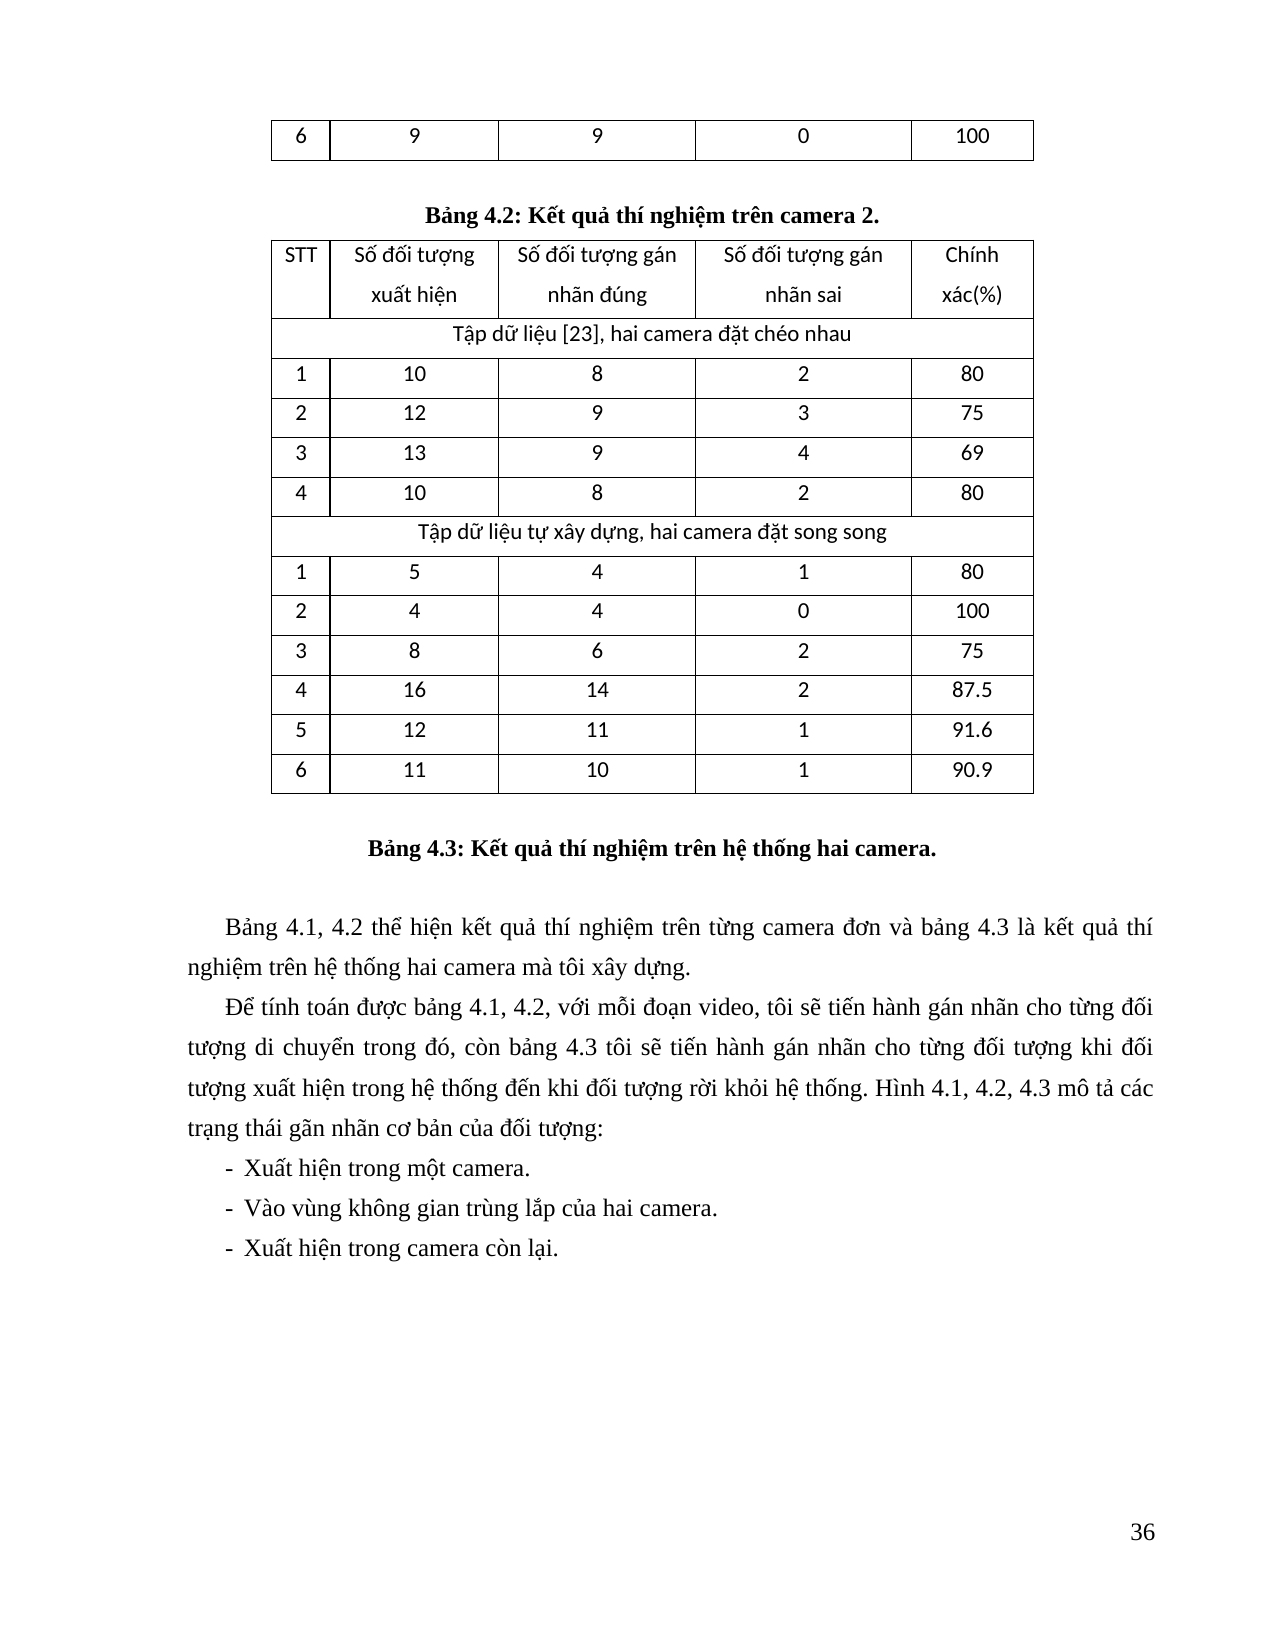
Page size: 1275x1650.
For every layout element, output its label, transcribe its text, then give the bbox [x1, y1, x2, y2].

list Vào vùng không gian trùng lắp của hai camera. [225, 1193, 1155, 1222]
table_cell 75 [912, 636, 1033, 674]
table_cell 11 [331, 755, 498, 793]
table_header Số đối tượng xuất hiện [331, 241, 498, 318]
table_cell 9 [499, 121, 695, 159]
table_cell 3 [272, 438, 329, 477]
table_cell 1 [272, 359, 329, 397]
table_cell Tập dữ liệu tự xây dựng, hai camera đặt song song [272, 517, 1033, 556]
table_cell 1 [696, 715, 911, 754]
table_cell 1 [272, 557, 329, 595]
table_cell 12 [331, 715, 498, 754]
table_cell 69 [912, 438, 1033, 477]
table_cell 3 [272, 636, 329, 674]
table_cell 75 [912, 399, 1033, 437]
table_cell 80 [912, 478, 1033, 516]
table_cell 10 [331, 478, 498, 516]
table_cell 1 [696, 557, 911, 595]
table_cell 0 [696, 121, 911, 159]
text Bảng 4.1, 4.2 thể hiện kết quả thí nghiệm trên từng camera đơn và bảng 4.3 là kết quả thí nghiệm trên hệ thống hai camera mà tôi xây dựng. [187, 912, 1155, 981]
table_cell 10 [499, 755, 695, 793]
table_cell 4 [272, 676, 329, 714]
table_cell 100 [912, 596, 1033, 635]
table_cell 80 [912, 359, 1033, 397]
table_cell 16 [331, 676, 498, 714]
text Để tính toán được bảng 4.1, 4.2, với mỗi đoạn video, tôi sẽ tiến hành gán nhãn cho từng đối tượng di chuyển trong đó, còn bảng 4.3 tôi sẽ tiến hành gán nhãn cho từng đối tượng khi đối tượng xuất hiện trong hệ thống đến khi đối tượng rời khỏi hệ thống. Hình 4.1, 4.2, 4.3 mô tả các trạng thái gãn nhãn cơ bản của đối tượng: [187, 992, 1155, 1142]
table_header STT [272, 241, 329, 318]
table_header Chính xác(%) [912, 241, 1033, 318]
table_cell 8 [331, 636, 498, 674]
table_cell 4 [331, 596, 498, 635]
table_cell 0 [696, 596, 911, 635]
table_cell 91.6 [912, 715, 1033, 754]
table_cell 80 [912, 557, 1033, 595]
table_cell 14 [499, 676, 695, 714]
table_cell 13 [331, 438, 498, 477]
table_cell 8 [499, 359, 695, 397]
table_cell 2 [696, 636, 911, 674]
table_cell 9 [331, 121, 498, 159]
table_cell 5 [272, 715, 329, 754]
table_cell 2 [696, 478, 911, 516]
table_cell 10 [331, 359, 498, 397]
table_cell 4 [696, 438, 911, 477]
table_cell 2 [696, 359, 911, 397]
table_header Số đối tượng gán nhãn sai [696, 241, 911, 318]
table_cell 6 [272, 121, 329, 159]
table_cell 4 [499, 557, 695, 595]
table_cell 4 [272, 478, 329, 516]
table_cell 6 [272, 755, 329, 793]
table_cell 9 [499, 438, 695, 477]
table_cell Tập dữ liệu [23], hai camera đặt chéo nhau [272, 319, 1033, 358]
table_cell 6 [499, 636, 695, 674]
table_cell 90.9 [912, 755, 1033, 793]
table_cell 3 [696, 399, 911, 437]
table_cell 87.5 [912, 676, 1033, 714]
table_cell 2 [272, 399, 329, 437]
table_cell 8 [499, 478, 695, 516]
table_cell 1 [696, 755, 911, 793]
text Bảng 4.2: Kết quả thí nghiệm trên camera 2. [150, 201, 1155, 228]
table_cell 11 [499, 715, 695, 754]
table_cell 9 [499, 399, 695, 437]
table_header Số đối tượng gán nhãn đúng [499, 241, 695, 318]
table_cell 2 [696, 676, 911, 714]
table_cell 5 [331, 557, 498, 595]
table_cell 4 [499, 596, 695, 635]
list Xuất hiện trong camera còn lại. [225, 1233, 1155, 1262]
table_cell 12 [331, 399, 498, 437]
table_cell 2 [272, 596, 329, 635]
list Xuất hiện trong một camera. [225, 1153, 1155, 1182]
text Bảng 4.3: Kết quả thí nghiệm trên hệ thống hai camera. [150, 834, 1155, 862]
table_cell 100 [912, 121, 1033, 159]
